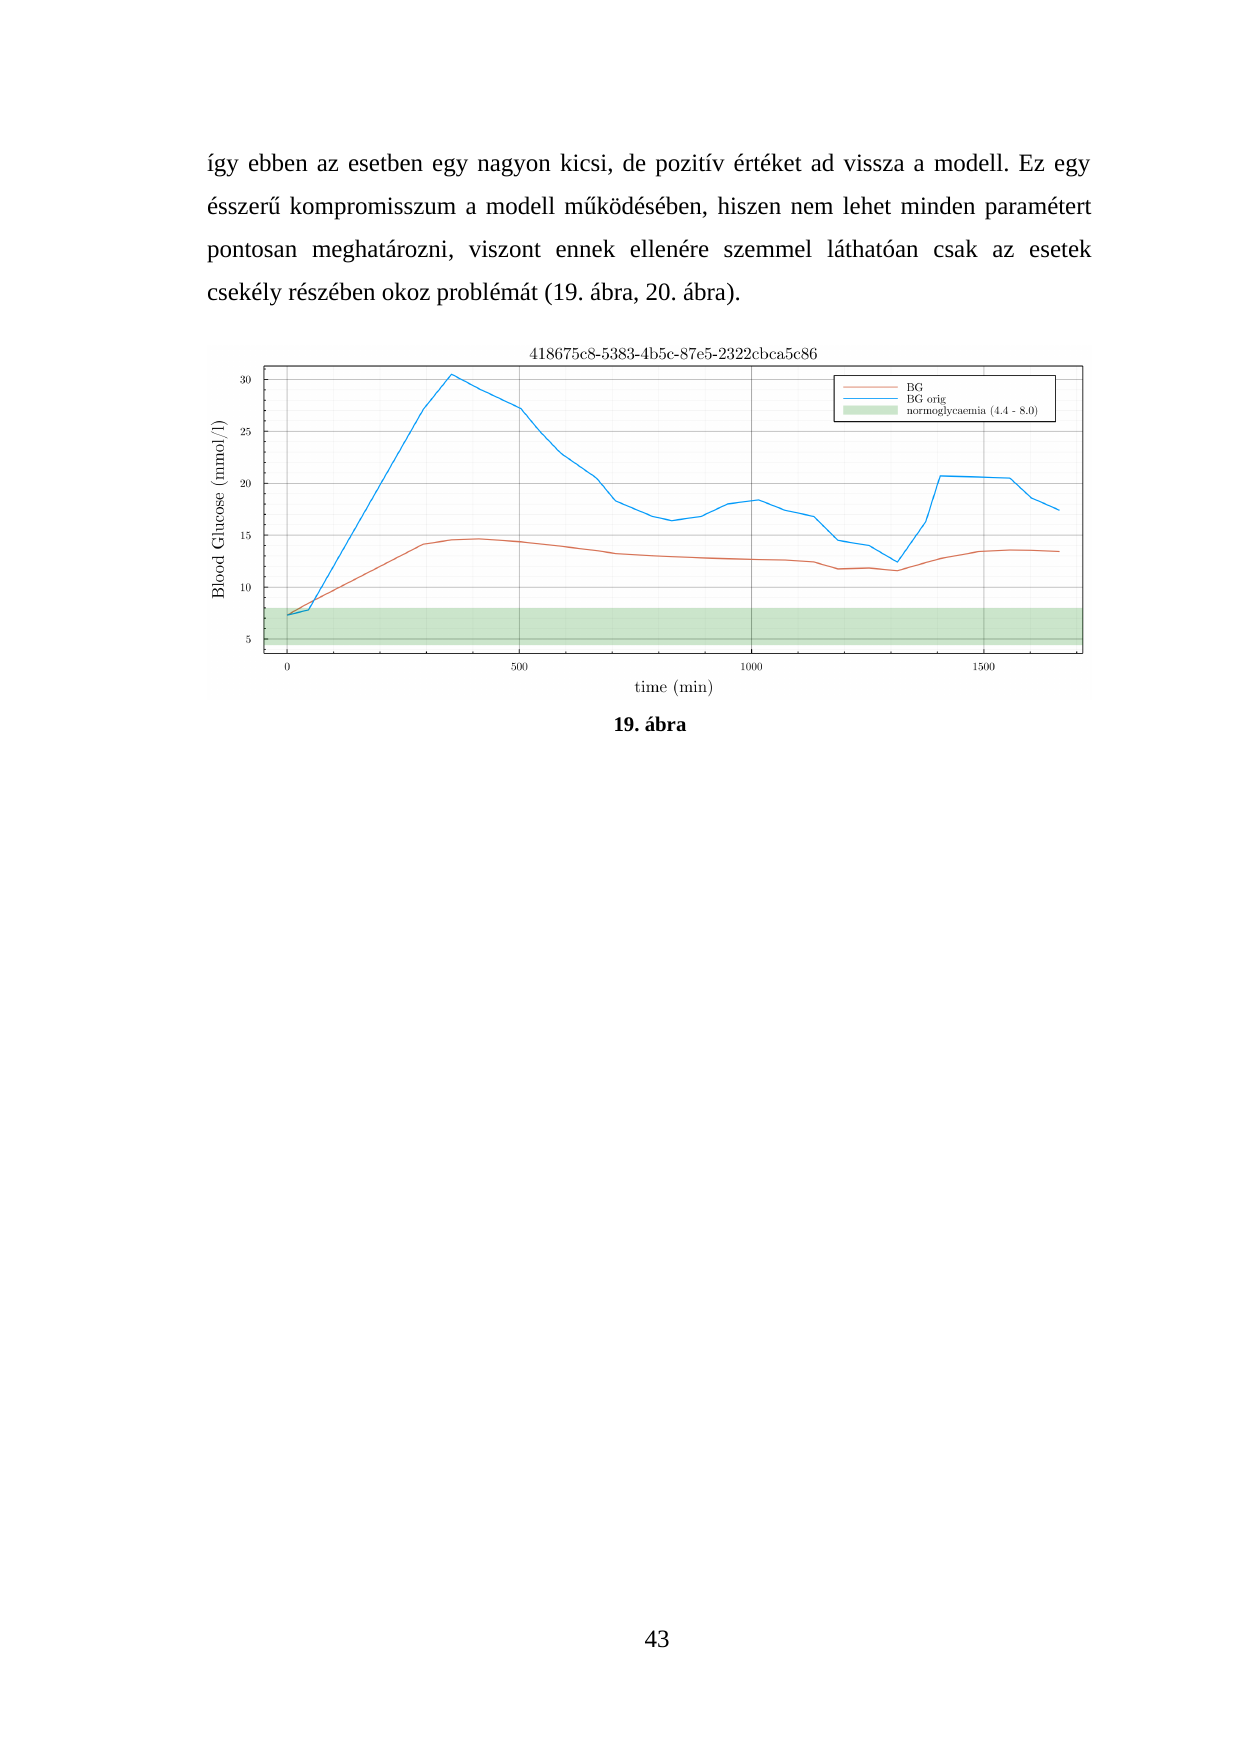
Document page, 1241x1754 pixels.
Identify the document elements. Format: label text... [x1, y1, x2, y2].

text 19. ábra [207, 712, 1092, 736]
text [207, 148, 1092, 306]
picture [206, 345, 1093, 700]
